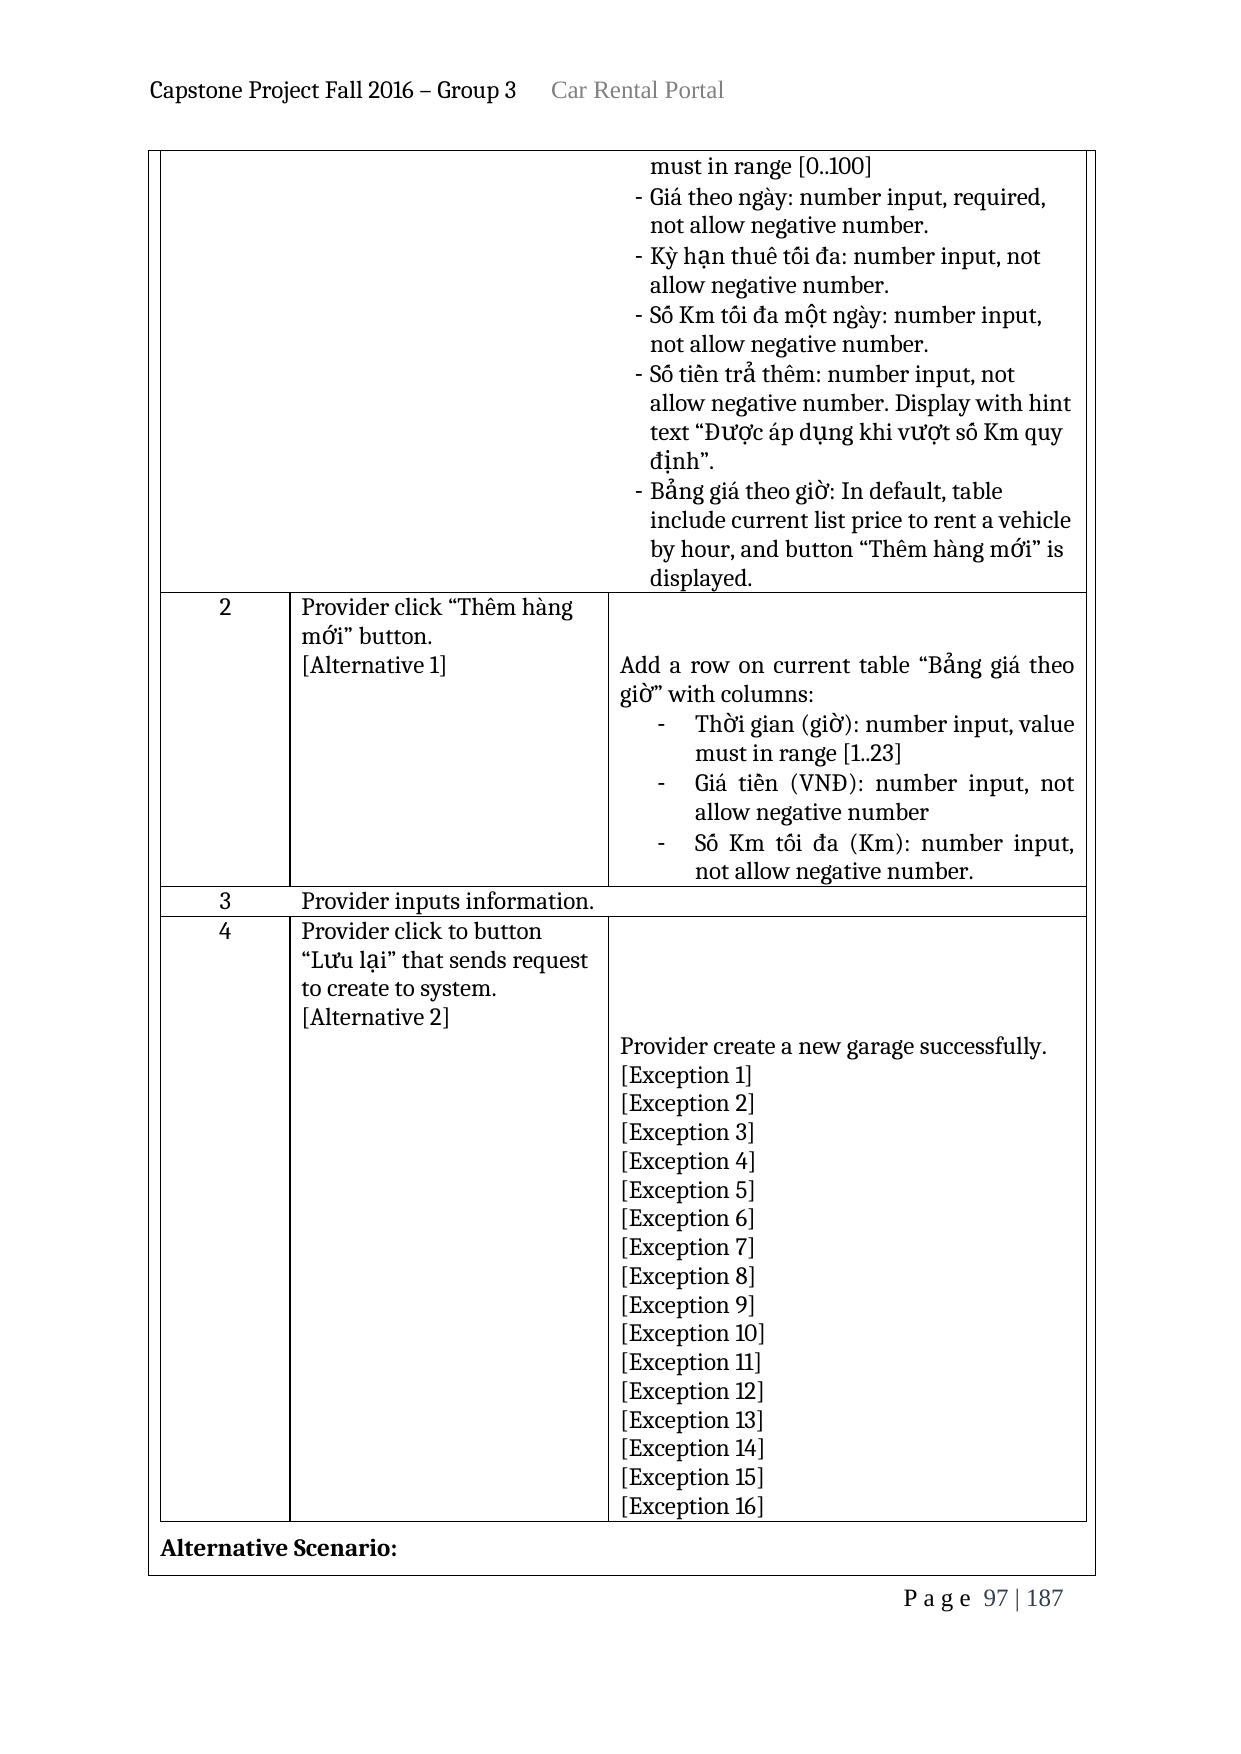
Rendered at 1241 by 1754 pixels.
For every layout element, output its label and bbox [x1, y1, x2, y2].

table_cell [149, 151, 1095, 1575]
